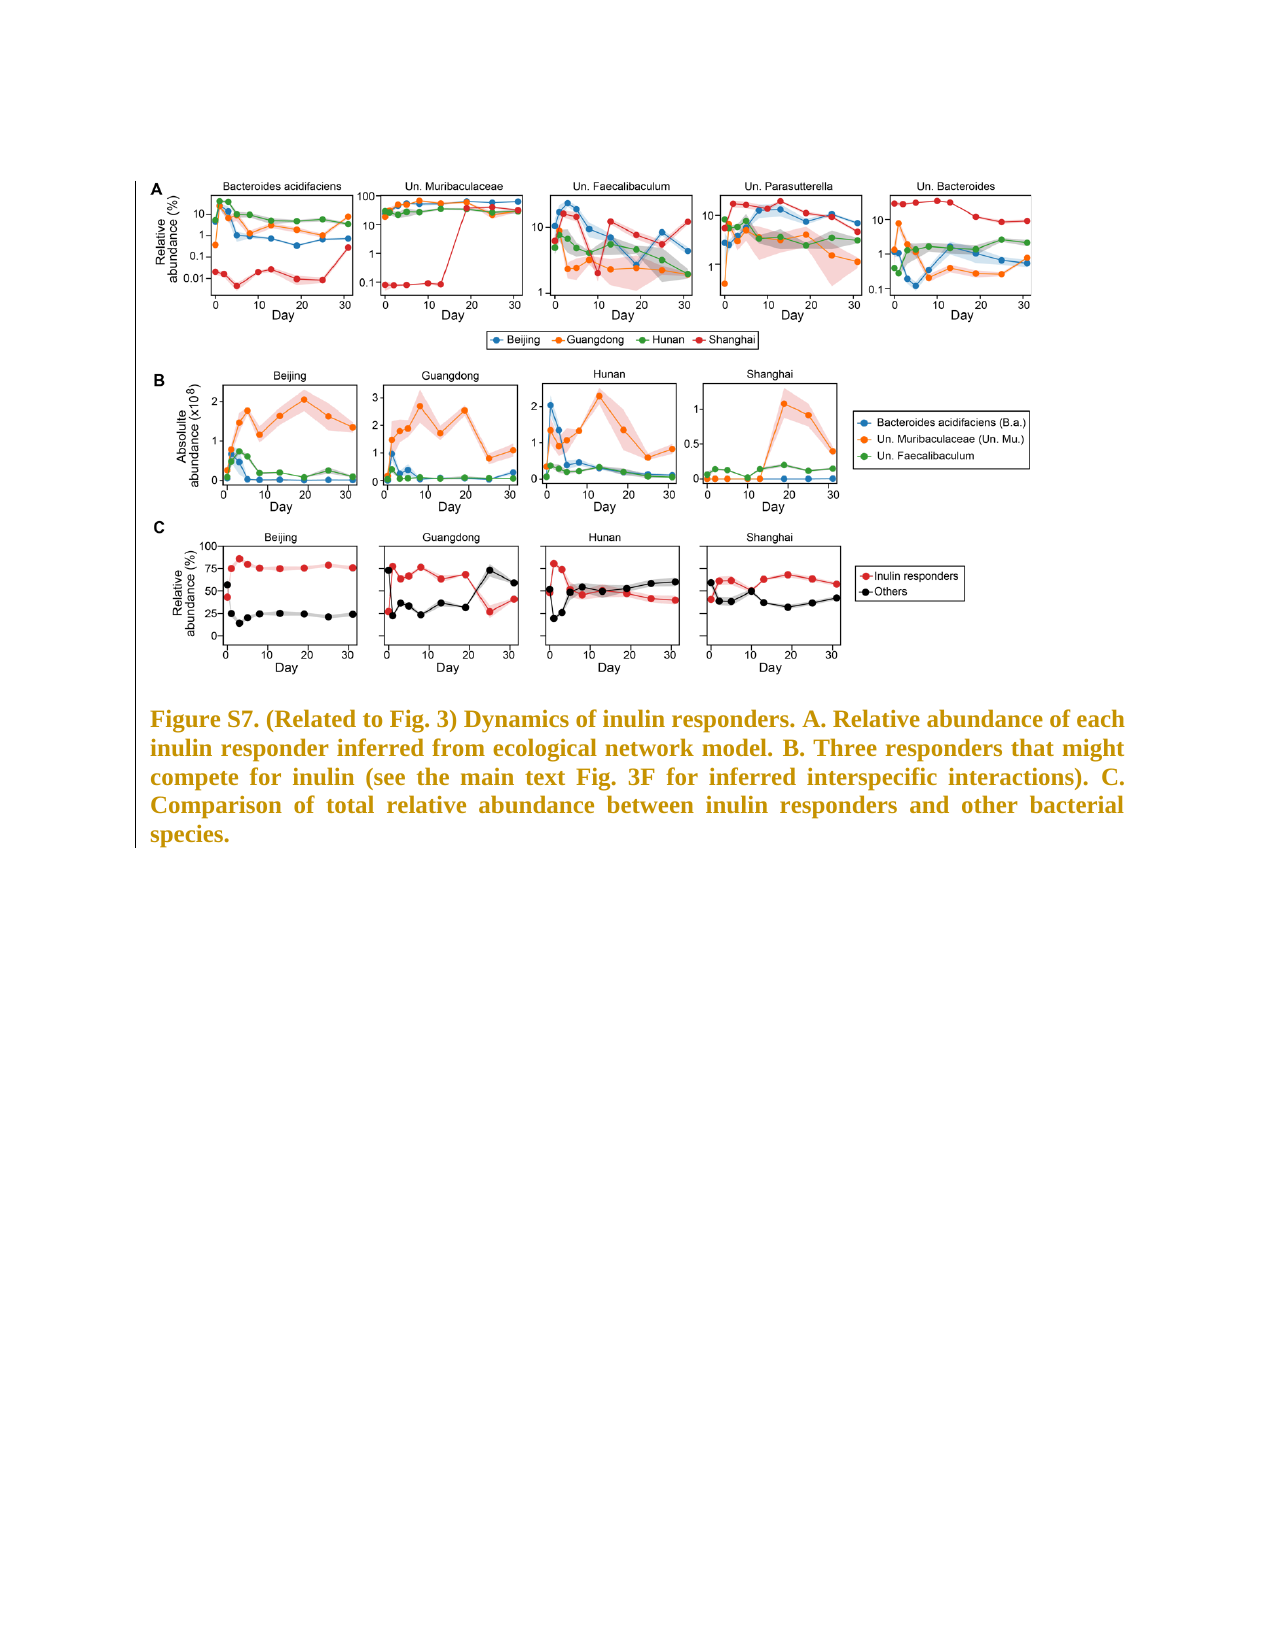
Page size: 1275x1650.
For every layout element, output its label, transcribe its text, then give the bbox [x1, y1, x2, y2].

text Figure S7. (Related to Fig. 3) Dynamics of inulin responders. A. Relative abundance of each inulin responder inferred from ecological network model. B. Three responders that might compete for inulin (see the main text Fig. 3F for inferred interspecific interactions). C. Comparison of total relative abundance between inulin responders and other bacterial species. [150, 704, 1125, 848]
picture [150, 180, 1032, 676]
